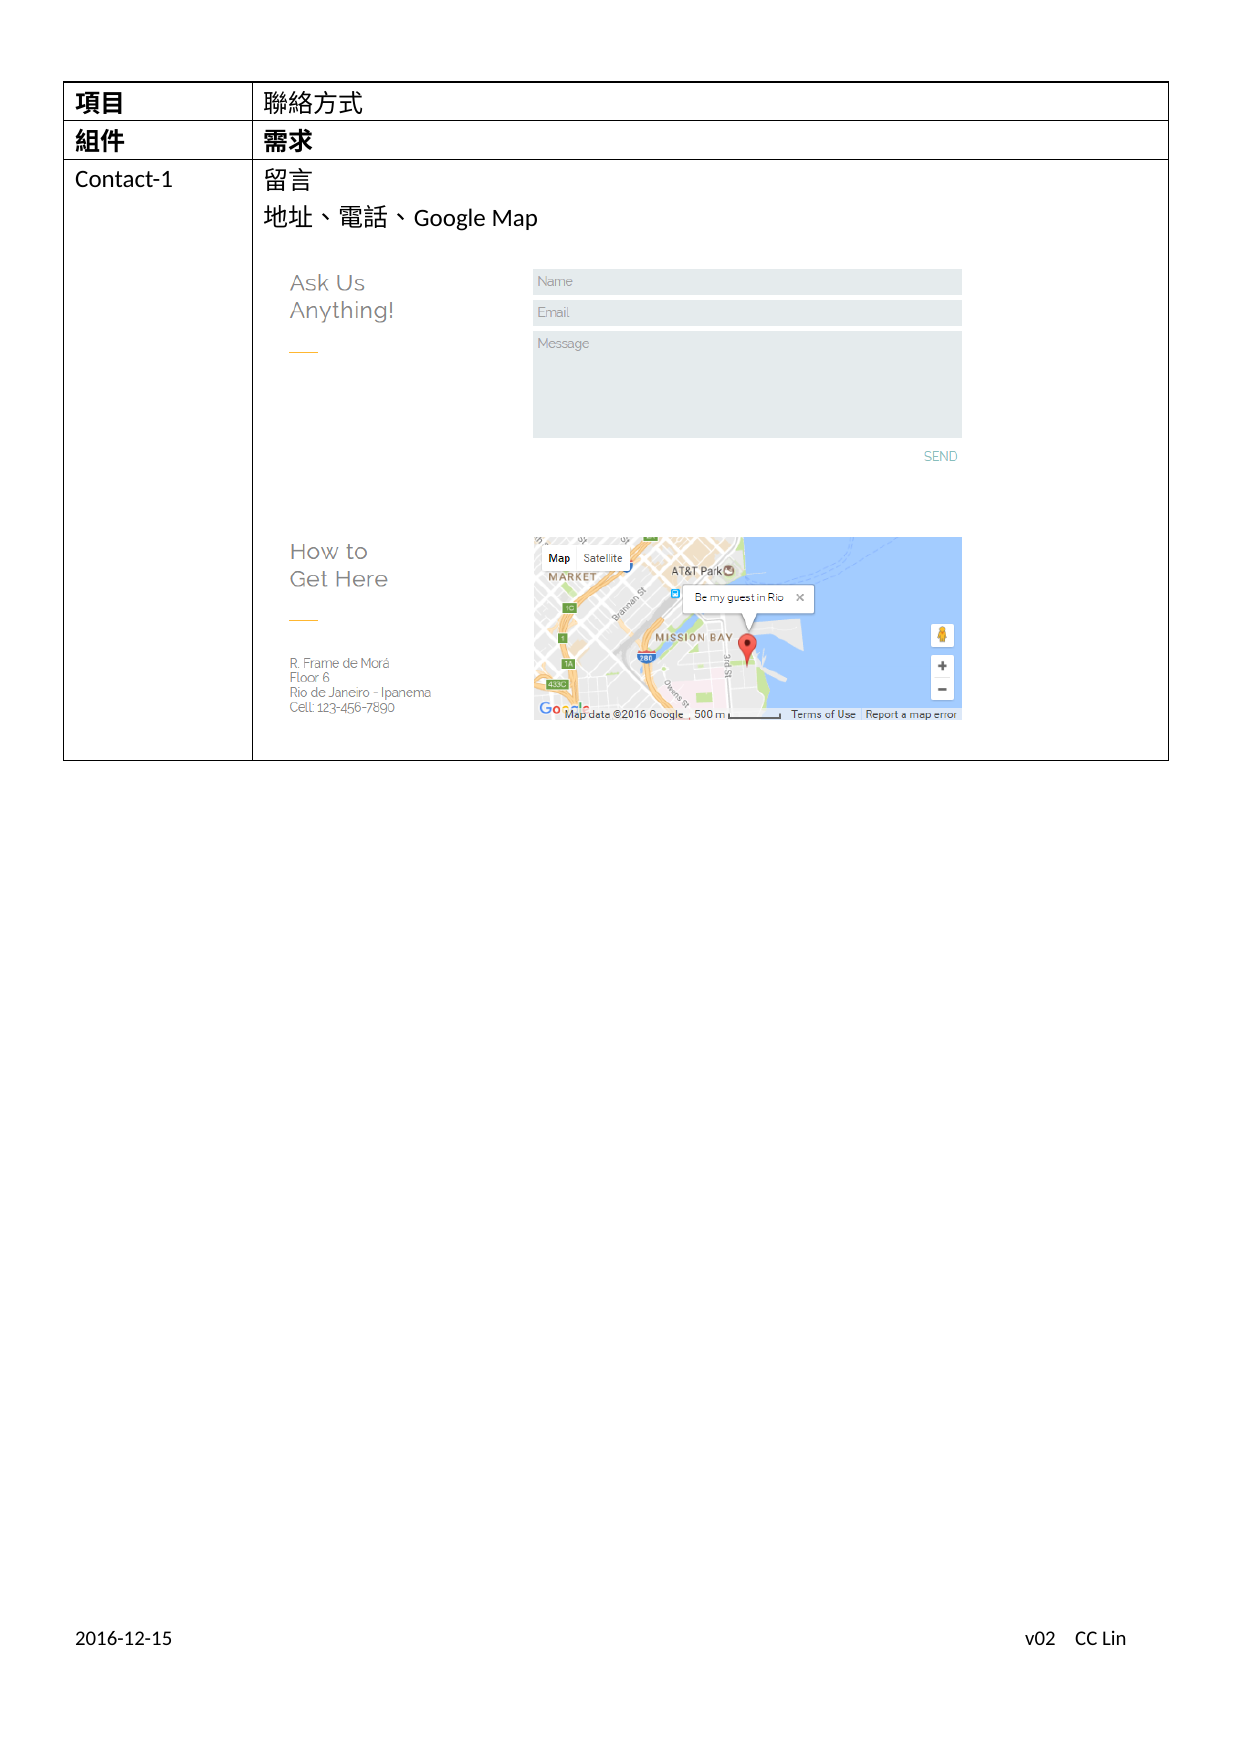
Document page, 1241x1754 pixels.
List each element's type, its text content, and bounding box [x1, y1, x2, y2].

table_cell 留言 地址、電話、Google Map [253, 160, 1168, 759]
table_cell 組件 [64, 121, 252, 158]
table_cell Contact-1 [64, 160, 252, 759]
table_header 聯絡方式 [253, 83, 1168, 120]
table_cell 需求 [253, 121, 1168, 158]
table_header 項目 [64, 83, 252, 120]
picture [263, 249, 977, 745]
